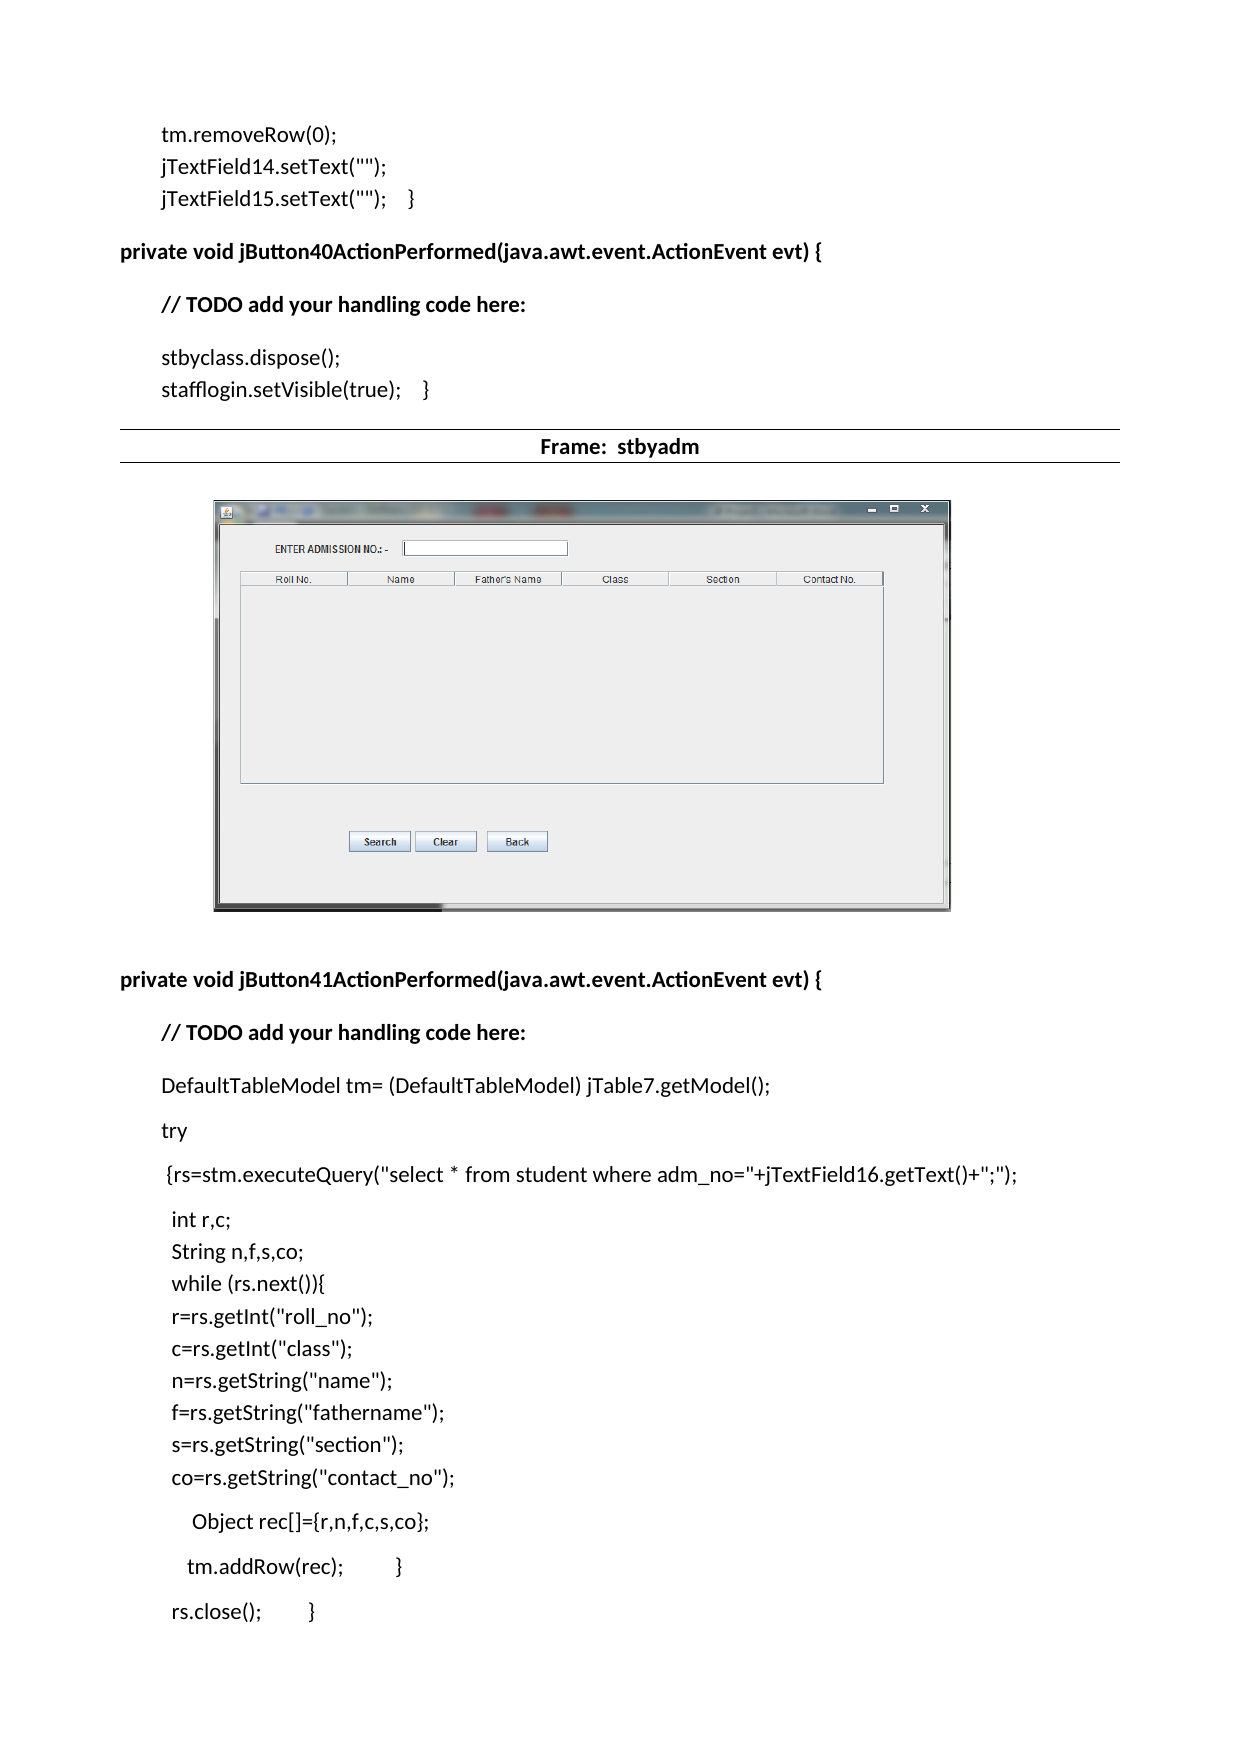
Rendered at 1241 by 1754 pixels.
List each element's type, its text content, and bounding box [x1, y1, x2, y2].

text {rs=stm.executeQuery("select * from student where adm_no="+jTextField16.getText()+";"); [120, 1161, 1120, 1188]
picture [213, 500, 952, 912]
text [120, 120, 1120, 212]
text Frame: stbyadm [120, 430, 1120, 462]
text int r,c; String n,f,s,co; while (rs.next()){ r=rs.getInt("roll_no"); c=rs.getInt("class"); n=rs.getString("name"); f=rs.getString("fathername"); s=rs.getString("section"); co=rs.getString("contact_no"); [120, 1205, 1120, 1491]
text Object rec[]={r,n,f,c,s,co}; [120, 1507, 1120, 1535]
text rs.close(); } [120, 1597, 1120, 1625]
text tm.addRow(rec); } [120, 1552, 1120, 1580]
text DefaultTableModel tm= (DefaultTableModel) jTable7.getModel(); [120, 1071, 1120, 1099]
text stbyclass.dispose(); stafflogin.setVisible(true); } [120, 343, 1120, 404]
text try [120, 1116, 1120, 1144]
text // TODO add your handling code here: [120, 1018, 1120, 1046]
text private void jButton41ActionPerformed(java.awt.event.ActionEvent evt) { [120, 965, 1120, 993]
text private void jButton40ActionPerformed(java.awt.event.ActionEvent evt) { [120, 237, 1120, 265]
text // TODO add your handling code here: [120, 290, 1120, 318]
